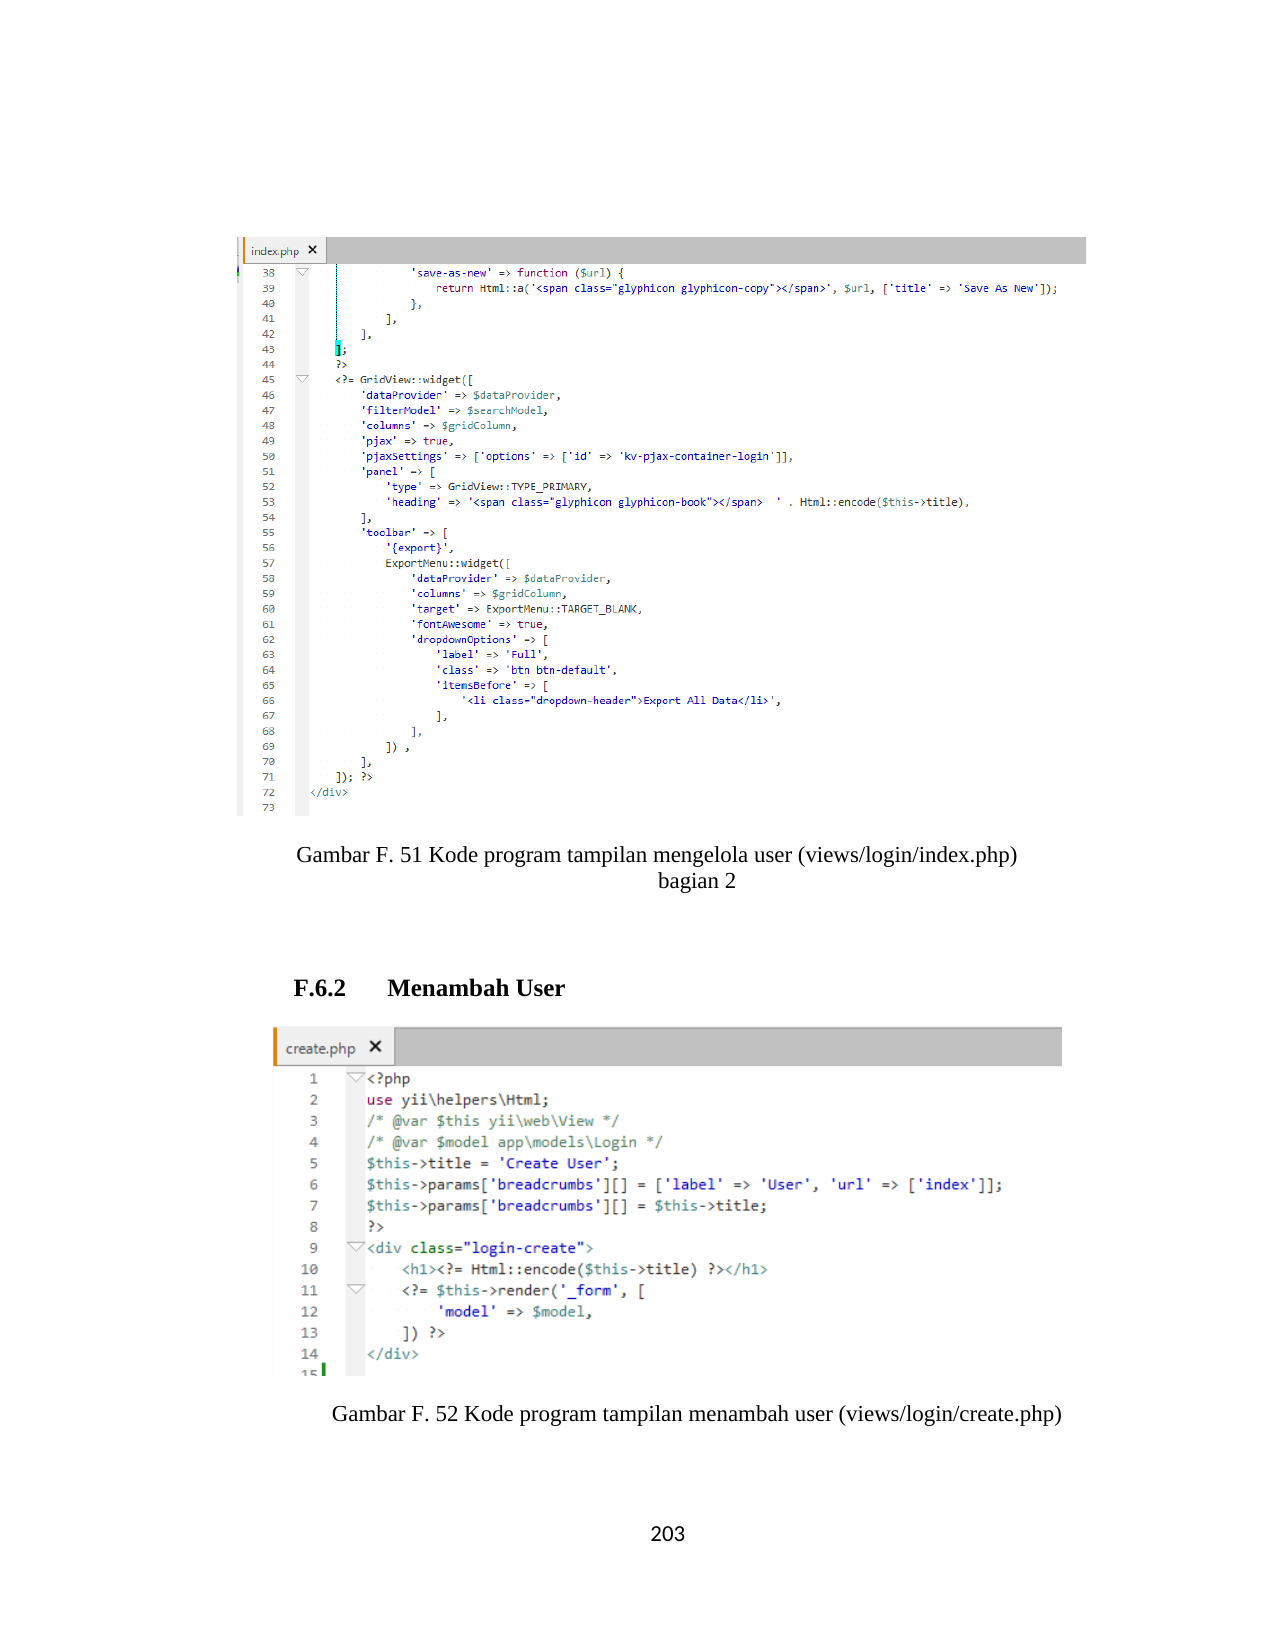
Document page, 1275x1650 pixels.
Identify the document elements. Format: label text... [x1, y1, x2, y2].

text bagian 2 [237, 867, 1098, 893]
picture [273, 1026, 1062, 1376]
picture [237, 237, 1087, 816]
list Menambah User [293, 973, 1098, 1001]
